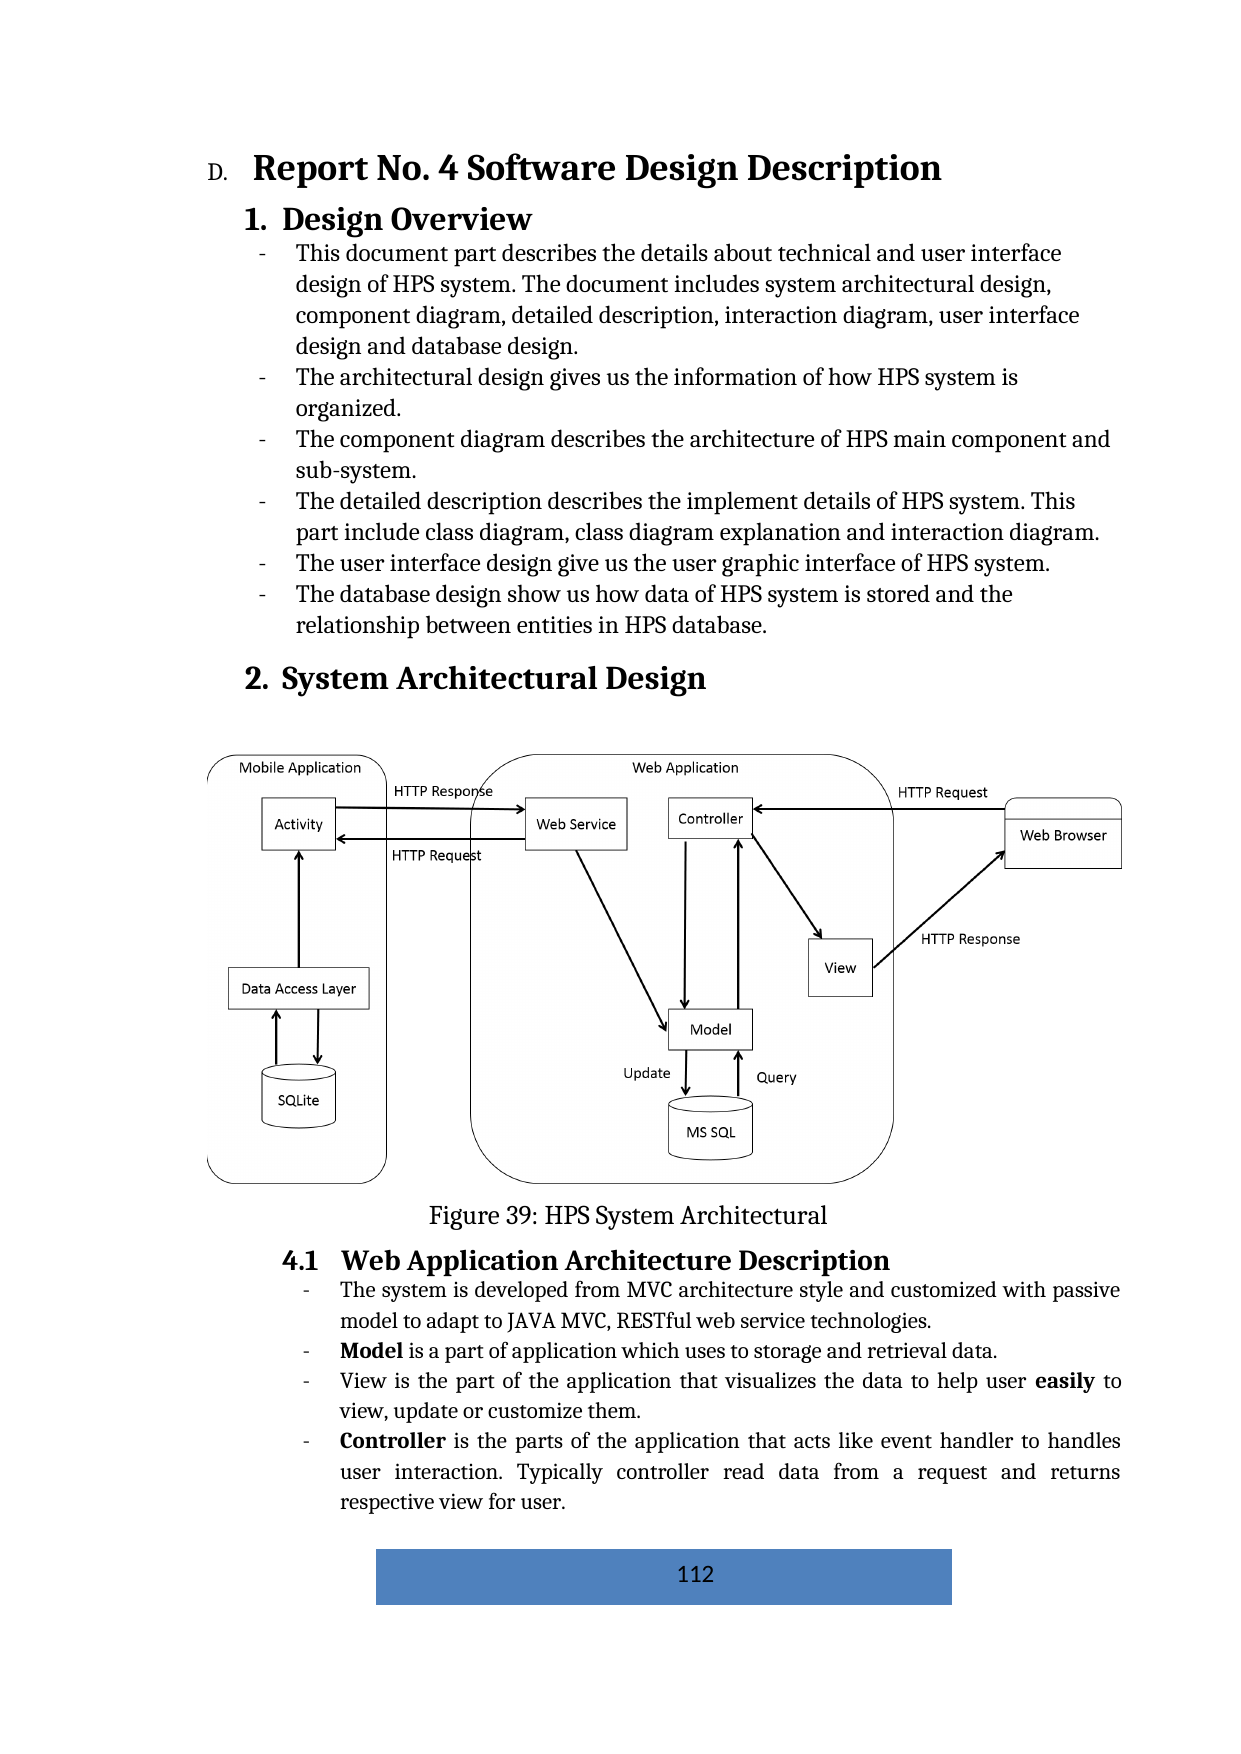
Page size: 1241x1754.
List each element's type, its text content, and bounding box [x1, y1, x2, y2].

list The architectural design gives us the information of how HPS system is organized. [258, 363, 1122, 423]
list Controller is the parts of the application that acts like event handler to handles user interaction. Typically controller read data from a request and returns respective view for user. [302, 1428, 1122, 1515]
subtitle Design Overview [244, 201, 1122, 239]
subtitle Report No. 4 Software Design Description [207, 147, 1122, 190]
picture [207, 752, 1122, 1184]
list The user interface design give us the user graphic interface of HPS system. [258, 549, 1122, 578]
list This document part describes the details about technical and user interface design of HPS system. The document includes system architectural design, component diagram, detailed description, interaction diagram, user interface design and database design. [258, 239, 1122, 361]
list The detailed description describes the implement details of HPS system. This part include class diagram, class diagram explanation and interaction diagram. [258, 487, 1122, 547]
list The database design show us how data of HPS system is stored and the relationship between entities in HPS database. [258, 580, 1122, 640]
subtitle Web Application Architecture Description [282, 1244, 1122, 1277]
list View is the part of the application that visualizes the data to help user easily to view, update or customize them. [302, 1368, 1122, 1424]
list The component diagram describes the architecture of HPS main component and sub-system. [258, 425, 1122, 485]
subtitle System Architectural Design [244, 659, 1122, 697]
list The system is developed from MVC architecture style and customized with passive model to adapt to JAVA MVC, RESTful web service technologies. [302, 1277, 1122, 1334]
list Model is a part of application which uses to storage and retrieval data. [302, 1338, 1122, 1364]
